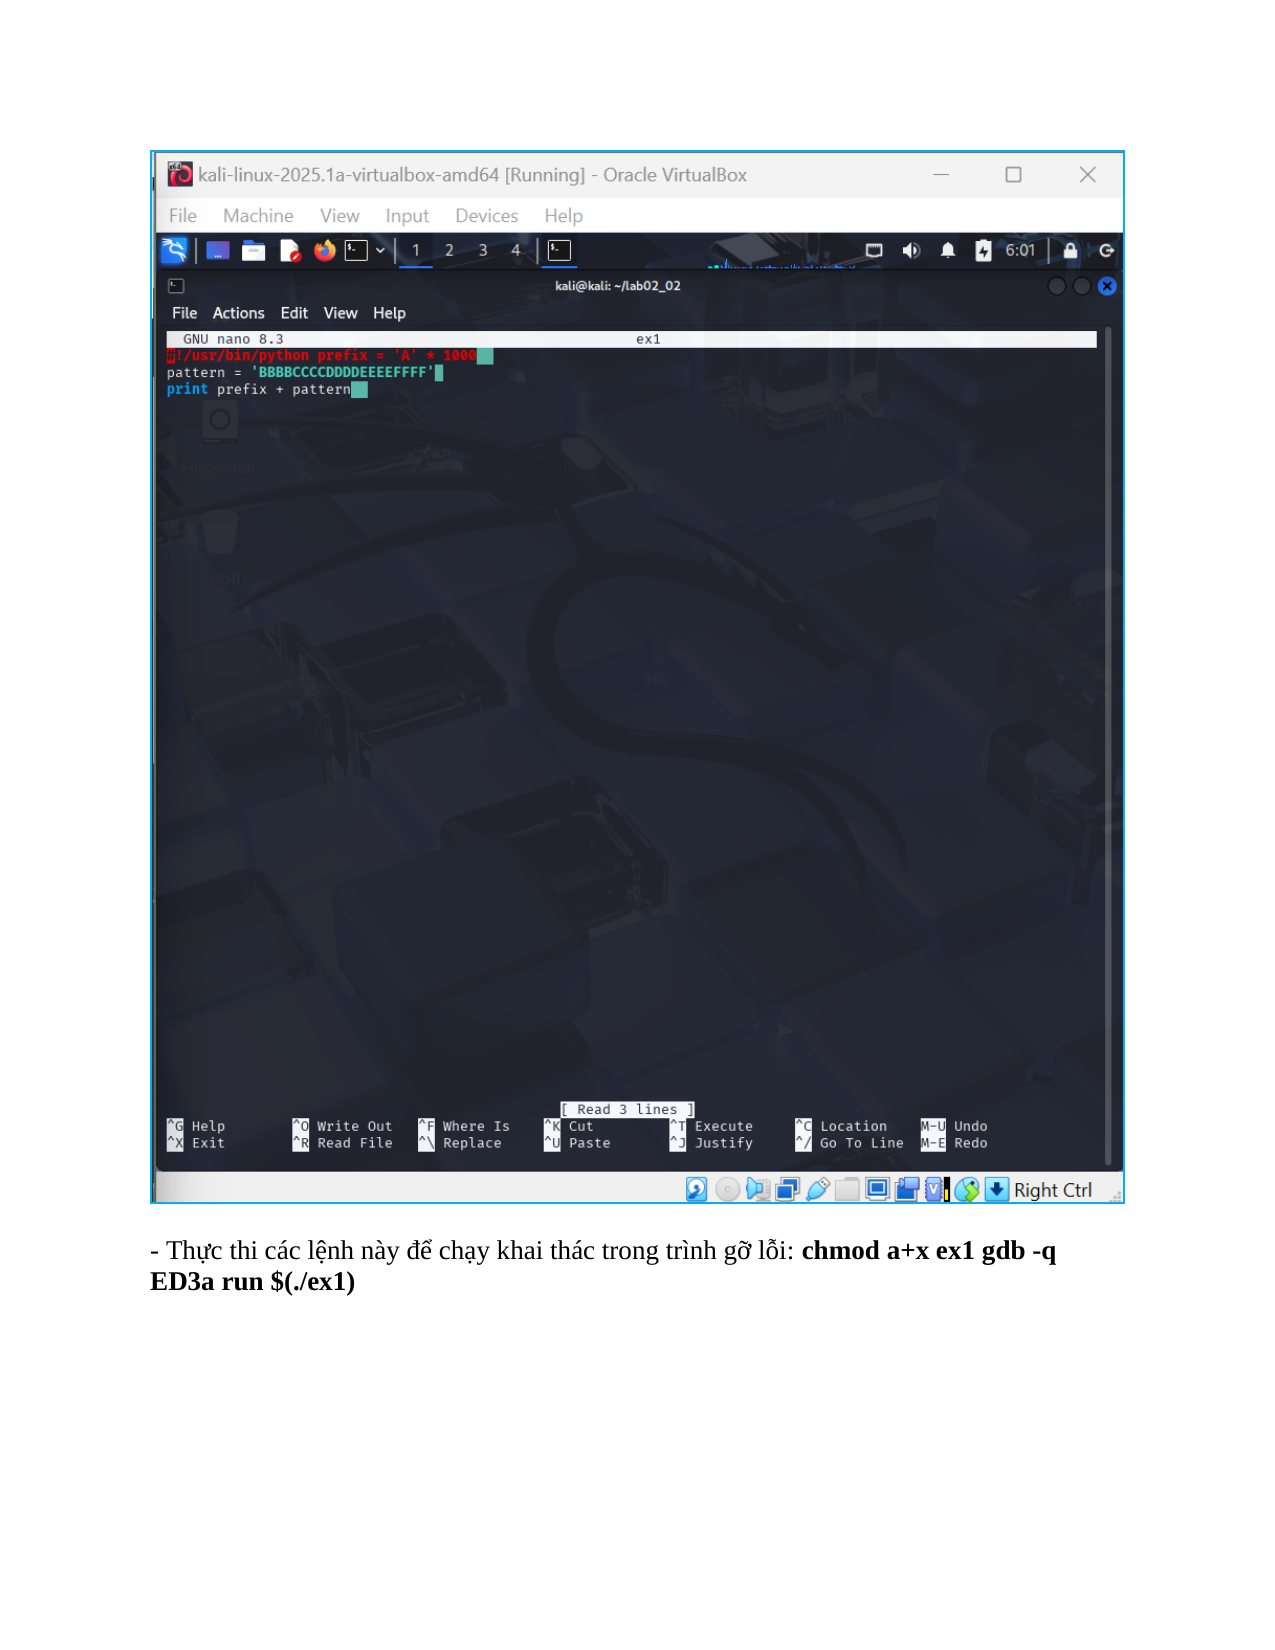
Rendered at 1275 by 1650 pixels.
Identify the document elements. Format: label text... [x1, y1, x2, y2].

picture [153, 153, 1122, 1201]
text - Thực thi các lệnh này để chạy khai thác trong trình gỡ lỗi: chmod a+x ex1 gdb -q ED3a run $(./ex1) [150, 1234, 1125, 1296]
